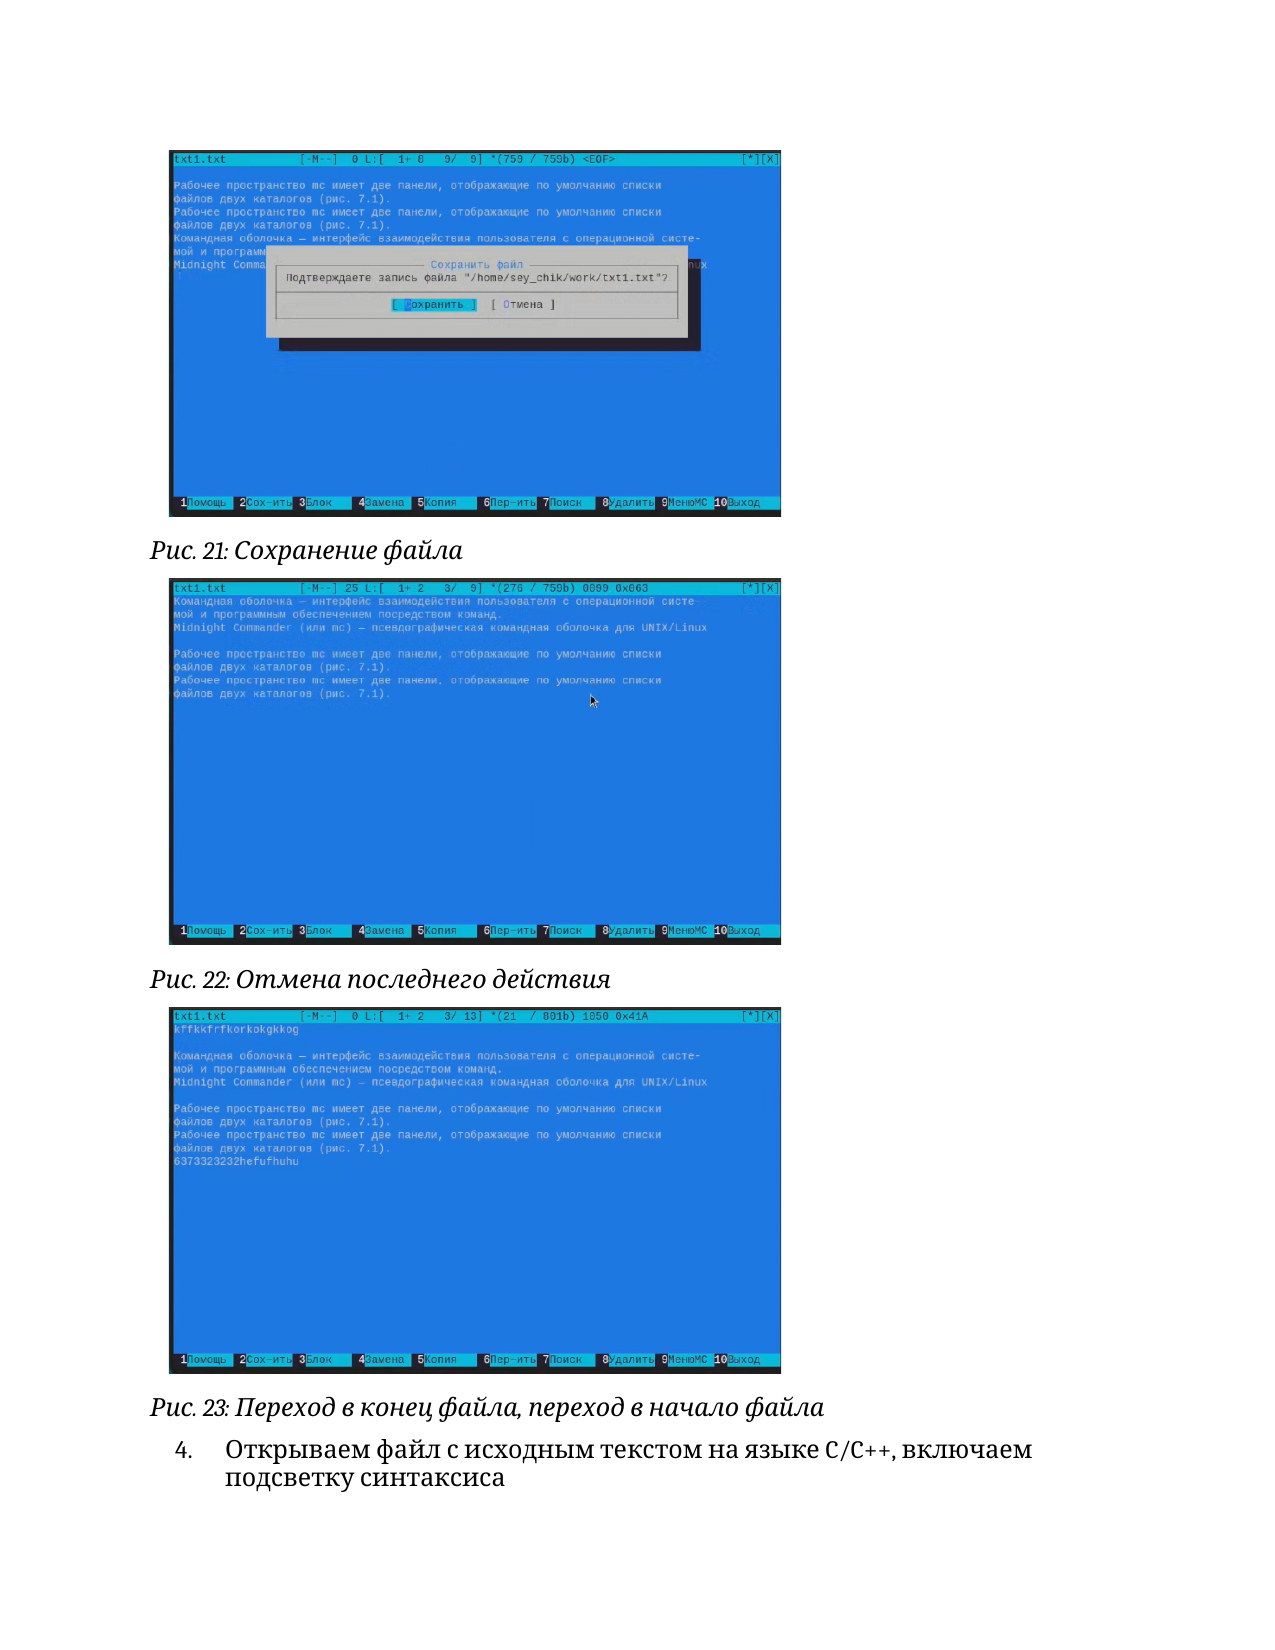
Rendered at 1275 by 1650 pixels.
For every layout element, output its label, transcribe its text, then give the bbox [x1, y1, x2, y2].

picture [168, 1007, 782, 1374]
text Рис. 22: Отмена последнего действия [150, 966, 1125, 994]
picture [168, 578, 782, 945]
picture [168, 150, 782, 517]
text Рис. 21: Сохранение файла [150, 537, 1125, 566]
text Рис. 23: Переход в конец файла, переход в начало файла [150, 1394, 1125, 1423]
list Открываем файл с исходным текстом на языке C/C++, включаем подсветку синтаксиса [175, 1436, 1125, 1493]
